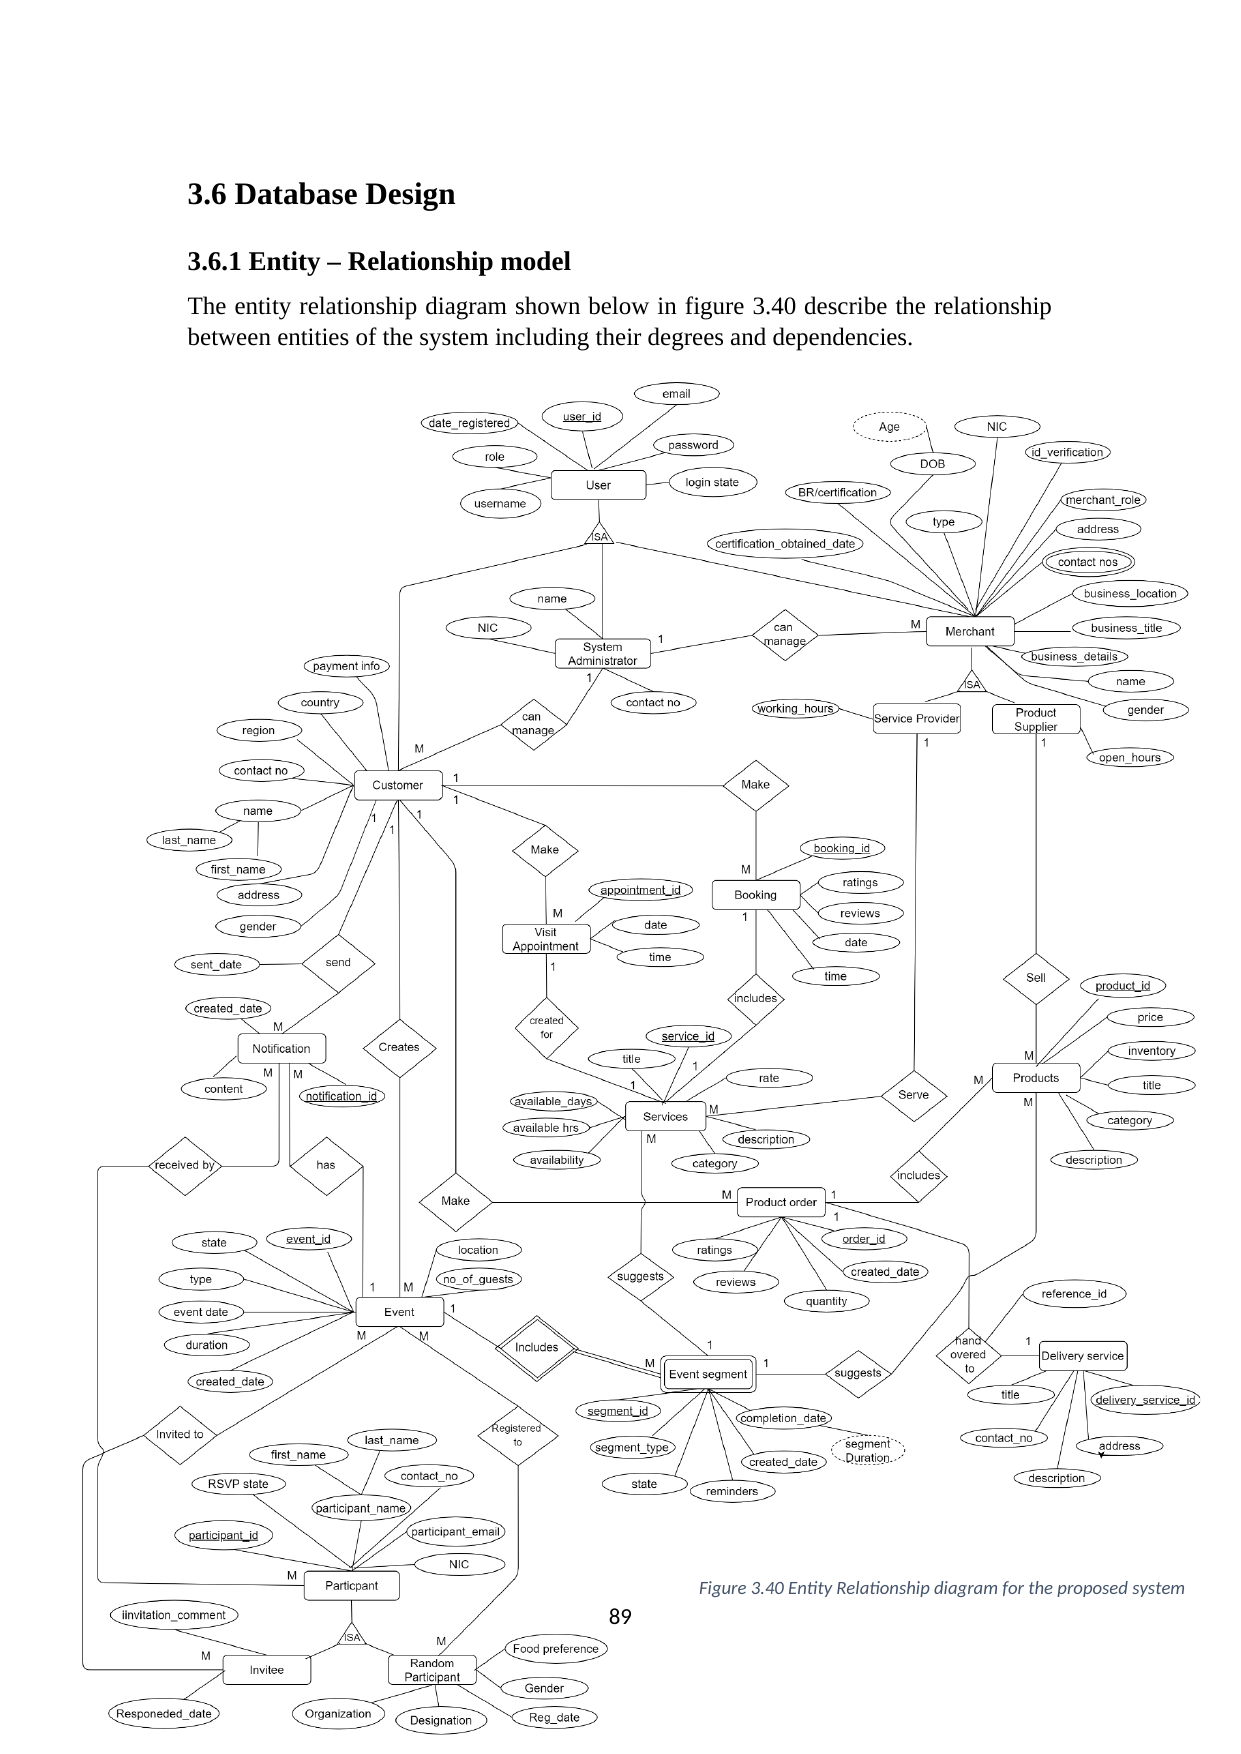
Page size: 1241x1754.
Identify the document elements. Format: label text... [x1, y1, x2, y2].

subtitle 3.6.1 Entity – Relationship model [187, 245, 1053, 276]
subtitle 3.6 Database Design [187, 175, 1053, 211]
picture [82, 382, 1200, 1735]
text The entity relationship diagram shown below in figure 3.40 describe the relationship between entities of the system including their degrees and dependencies. [187, 291, 1053, 351]
